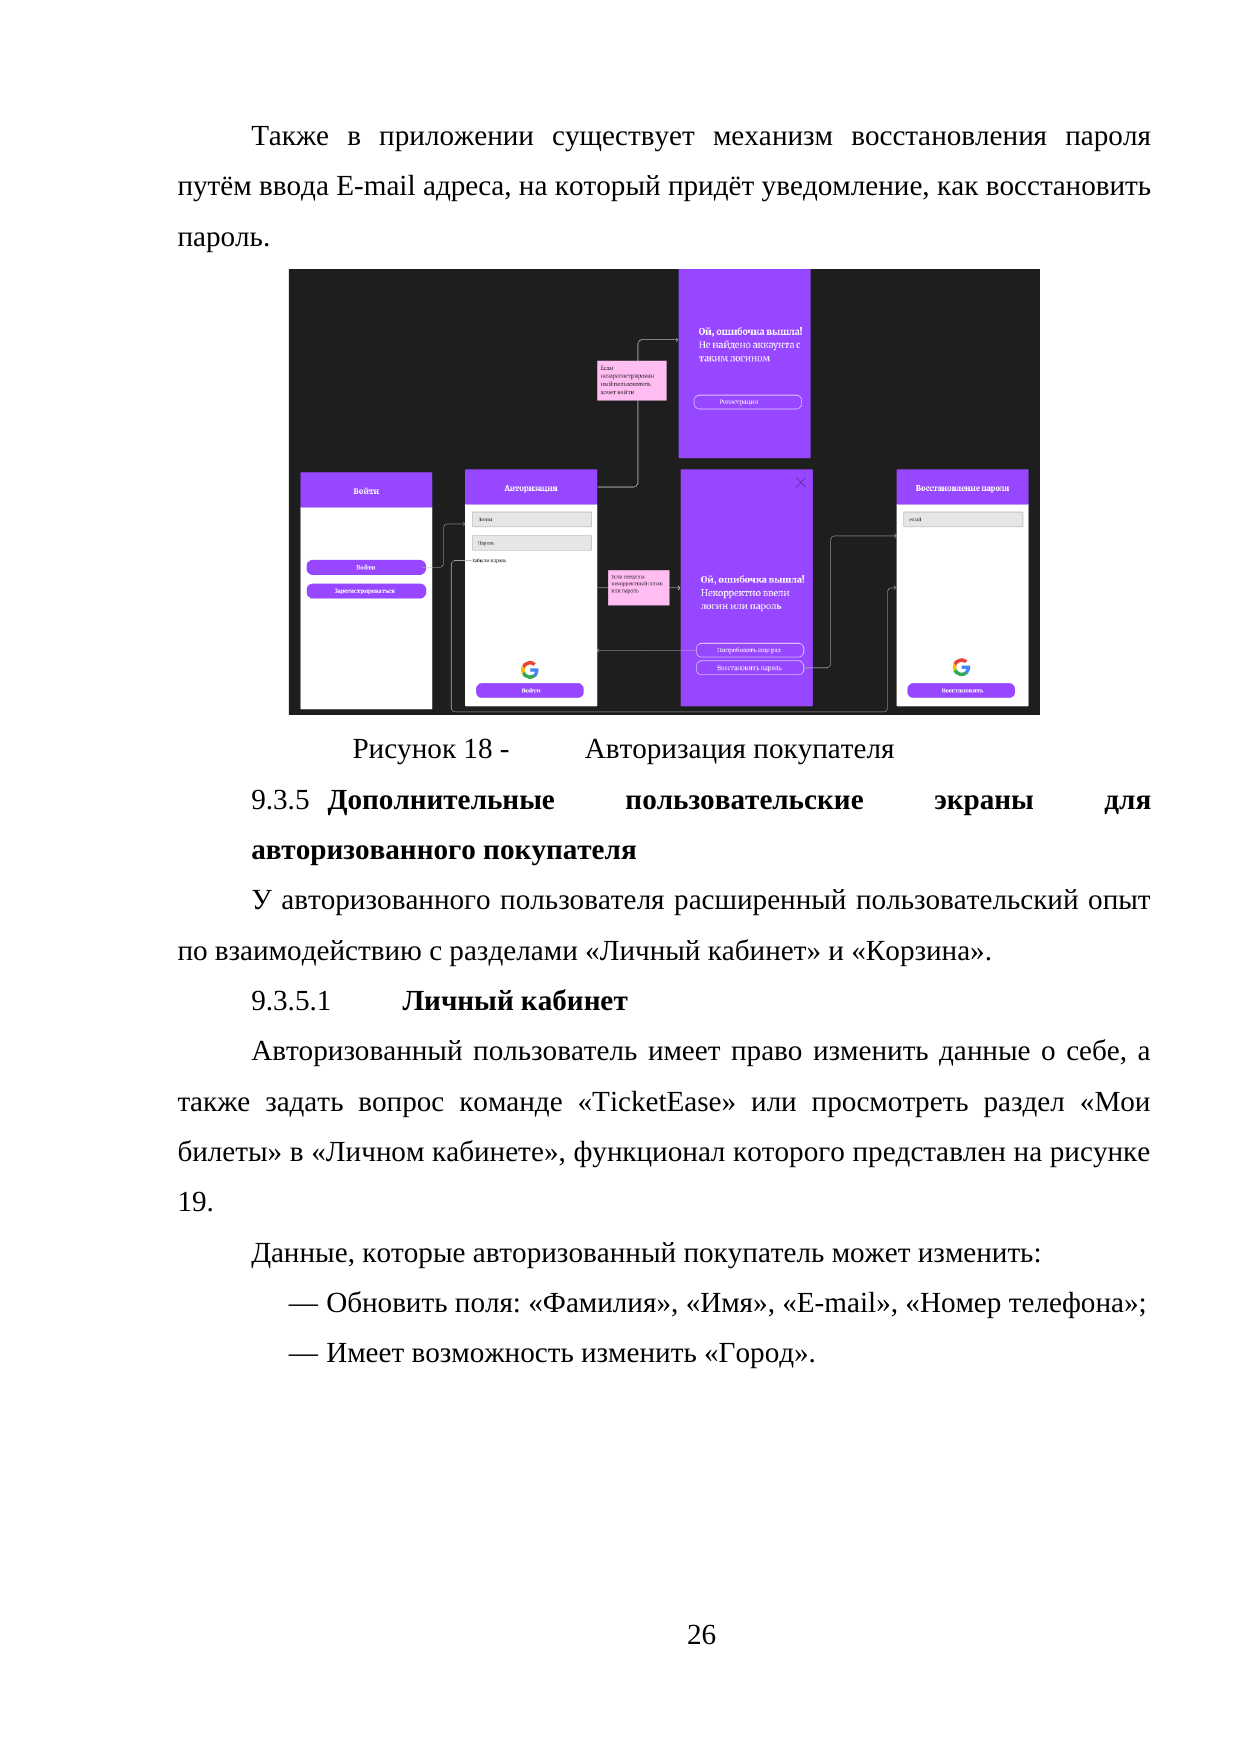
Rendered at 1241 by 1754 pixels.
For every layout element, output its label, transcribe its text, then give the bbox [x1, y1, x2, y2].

list Обновить поля: «Фамилия», «Имя», «E-mail», «Номер телефона»; [288, 1285, 1152, 1318]
text У авторизованного пользователя расширенный пользовательский опыт по взаимодействию с разделами «Личный кабинет» и «Корзина». [177, 882, 1152, 966]
text Данные, которые авторизованный покупатель может изменить: [177, 1235, 1152, 1268]
text Также в приложении существует механизм восстановления пароля путём ввода E-mail адреса, на который придёт уведомление, как восстановить пароль. [177, 118, 1152, 252]
subtitle Личный кабинет [177, 983, 1152, 1017]
list Авторизация покупателя [177, 732, 1152, 765]
text Авторизованный пользователь имеет право изменить данные о себе, а также задать вопрос команде «TicketEase» или просмотреть раздел «Мои билеты» в «Личном кабинете», функционал которого представлен на рисунке 19. [177, 1033, 1152, 1218]
list Имеет возможность изменить «Город». [288, 1335, 1152, 1369]
picture [288, 269, 1040, 715]
subtitle Дополнительные пользовательские экраны для авторизованного покупателя [251, 782, 1152, 866]
